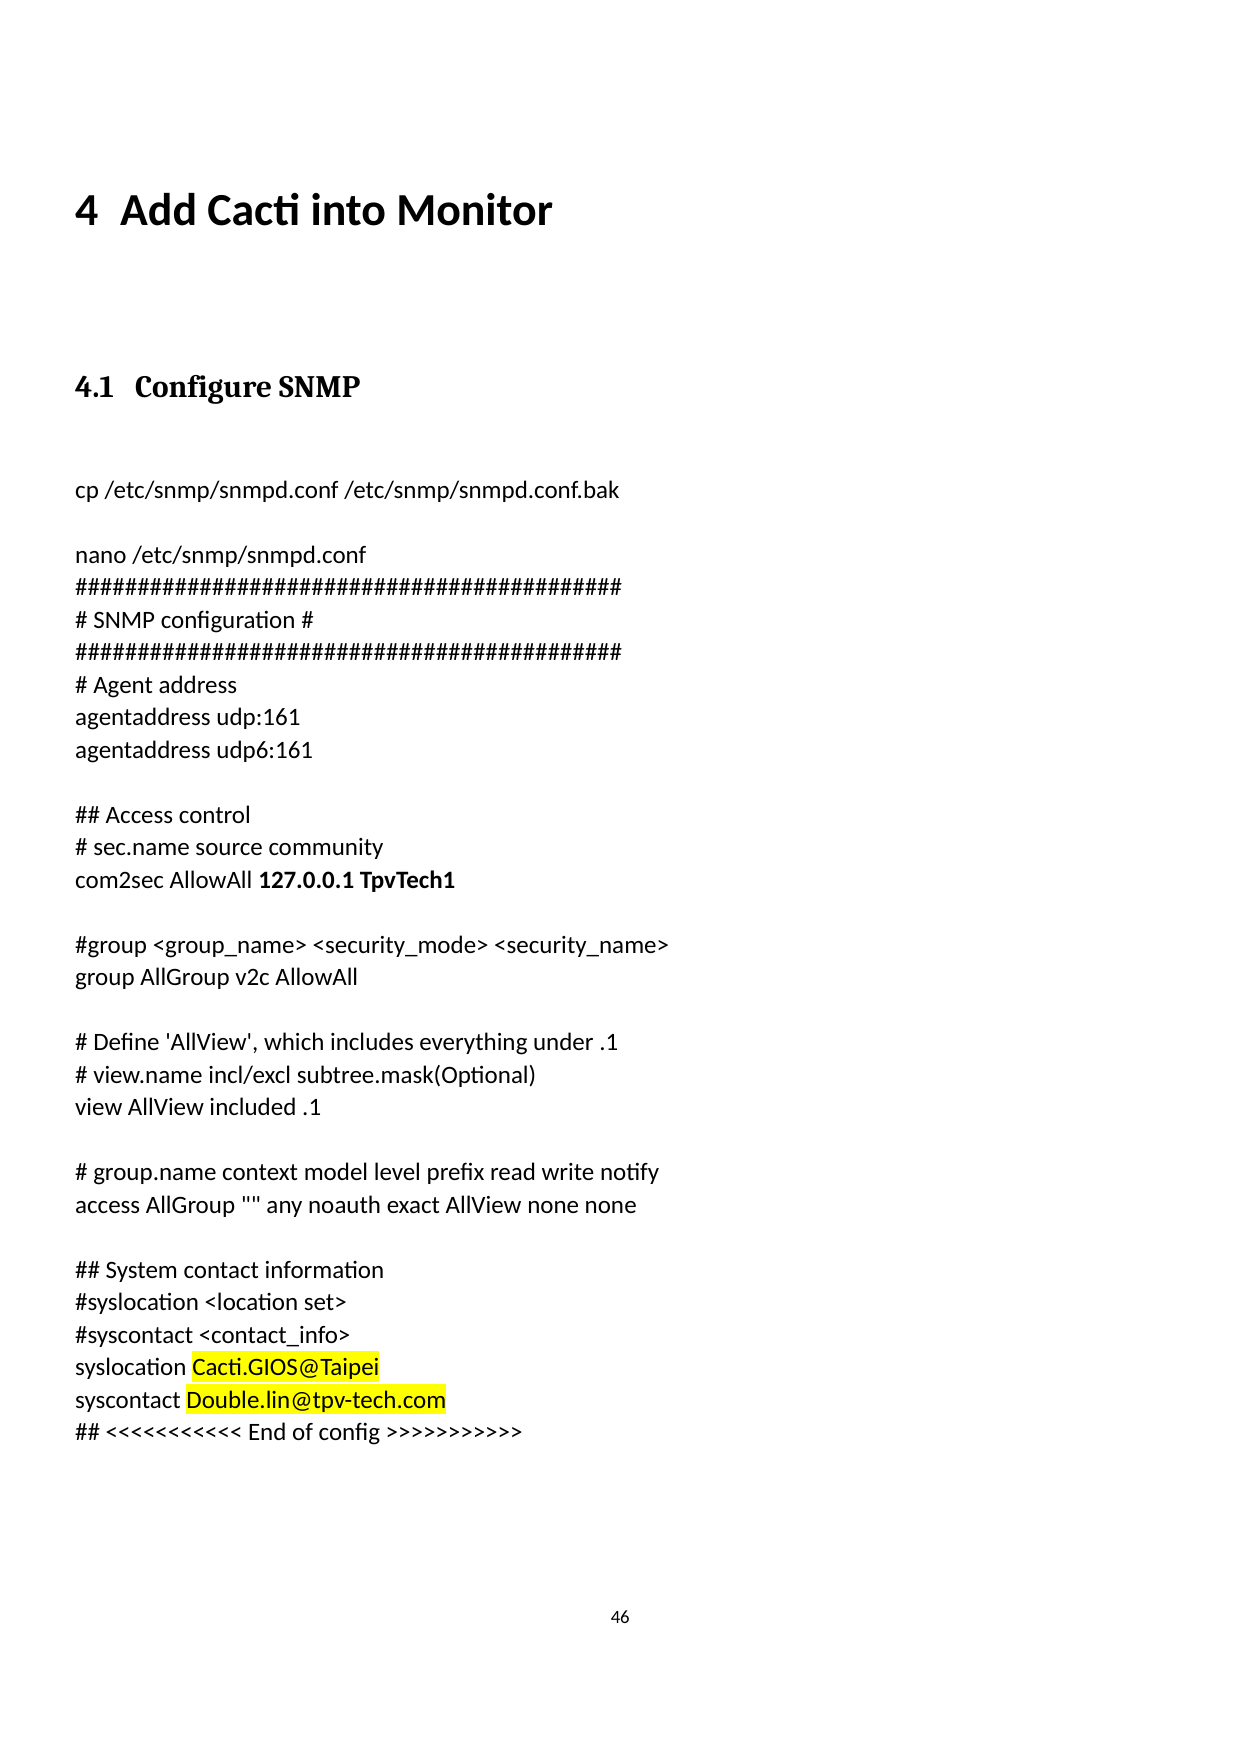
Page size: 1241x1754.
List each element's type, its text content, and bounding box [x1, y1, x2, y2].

text # view.name incl/excl subtree.mask(Optional) [75, 1058, 1165, 1091]
text nano /etc/snmp/snmpd.conf [75, 538, 1165, 571]
text ## System contact information [75, 1253, 1165, 1286]
text ############################################ [75, 636, 1165, 668]
text #syslocation <location set> [75, 1286, 1165, 1318]
text ############################################ [75, 571, 1165, 603]
text syscontact Double.lin@tpv-tech.com [75, 1383, 1165, 1416]
text # Agent address [75, 668, 1165, 701]
text cp /etc/snmp/snmpd.conf /etc/snmp/snmpd.conf.bak [75, 473, 1165, 506]
subtitle Add Cacti into Monitor [75, 177, 1165, 242]
text # SNMP configuration # [75, 603, 1165, 636]
text view AllView included .1 [75, 1091, 1165, 1123]
text agentaddress udp:161 [75, 701, 1165, 733]
text ## Access control [75, 798, 1165, 831]
text # Define 'AllView', which includes everything under .1 [75, 1026, 1165, 1058]
text #group <group_name> <security_mode> <security_name> [75, 928, 1165, 961]
subtitle Configure SNMP [75, 355, 1165, 420]
text com2sec AllowAll 127.0.0.1 TpvTech1 [75, 863, 1165, 896]
text group AllGroup v2c AllowAll [75, 961, 1165, 993]
text # group.name context model level prefix read write notify [75, 1156, 1165, 1188]
text syslocation Cacti.GIOS@Taipei [75, 1351, 1165, 1383]
text ## <<<<<<<<<<< End of config >>>>>>>>>>> [75, 1416, 1165, 1448]
text access AllGroup "" any noauth exact AllView none none [75, 1188, 1165, 1221]
text #syscontact <contact_info> [75, 1318, 1165, 1351]
text agentaddress udp6:161 [75, 733, 1165, 766]
text # sec.name source community [75, 831, 1165, 863]
